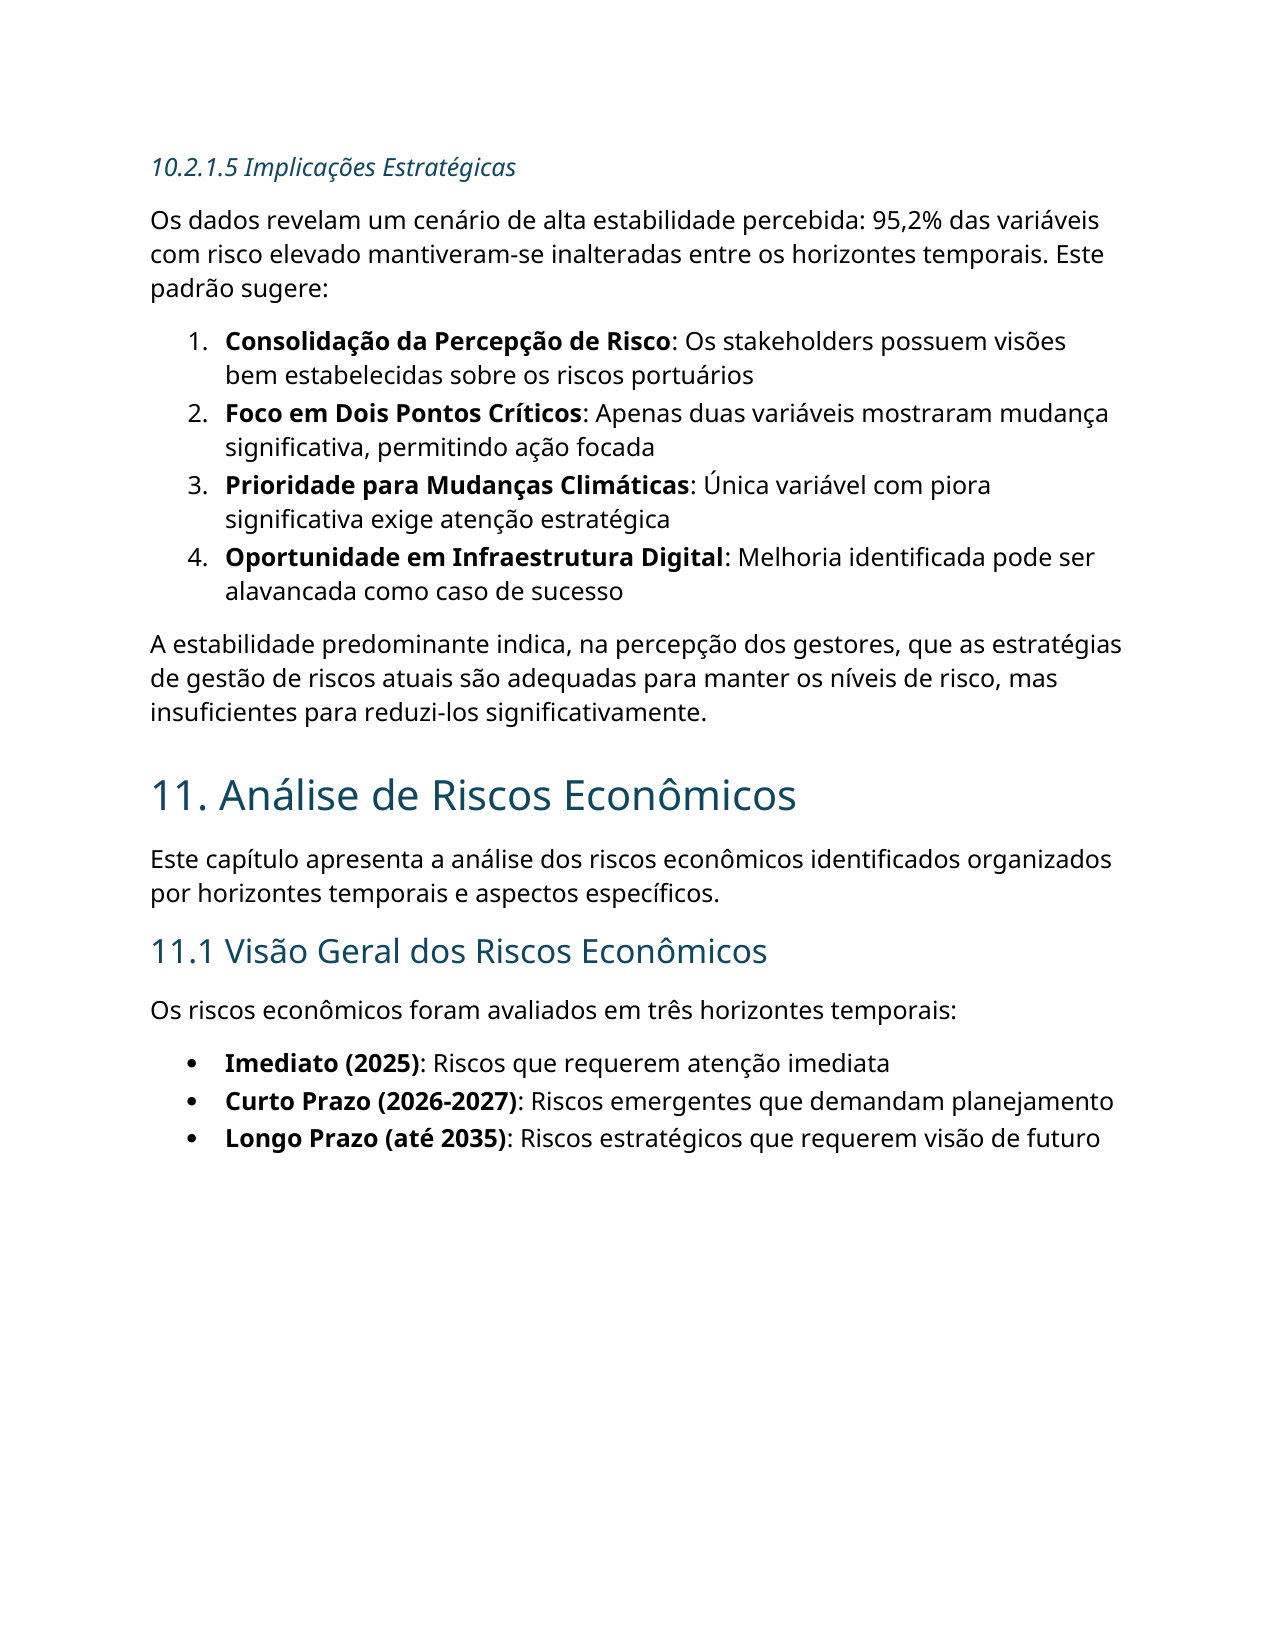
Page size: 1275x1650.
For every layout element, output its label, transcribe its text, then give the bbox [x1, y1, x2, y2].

text Este capítulo apresenta a análise dos riscos econômicos identificados organizados por horizontes temporais e aspectos específicos. [150, 841, 1125, 909]
list Oportunidade em Infraestrutura Digital: Melhoria identificada pode ser alavancada como caso de sucesso [187, 539, 1125, 607]
subtitle 10.2.1.5 Implicações Estratégicas [150, 150, 1125, 184]
list Curto Prazo (2026-2027): Riscos emergentes que demandam planejamento [187, 1083, 1125, 1117]
list Imediato (2025): Riscos que requerem atenção imediata [187, 1045, 1125, 1079]
subtitle 11. Análise de Riscos Econômicos [150, 766, 1125, 823]
list Prioridade para Mudanças Climáticas: Única variável com piora significativa exige atenção estratégica [187, 467, 1125, 536]
list Longo Prazo (até 2035): Riscos estratégicos que requerem visão de futuro [187, 1121, 1125, 1155]
list Consolidação da Percepção de Risco: Os stakeholders possuem visões bem estabelecidas sobre os riscos portuários [187, 324, 1125, 392]
list Foco em Dois Pontos Críticos: Apenas duas variáveis mostraram mudança significativa, permitindo ação focada [187, 396, 1125, 464]
text A estabilidade predominante indica, na percepção dos gestores, que as estratégias de gestão de riscos atuais são adequadas para manter os níveis de risco, mas insuficientes para reduzi-los significativamente. [150, 626, 1125, 728]
text Os riscos econômicos foram avaliados em três horizontes temporais: [150, 992, 1125, 1027]
text Os dados revelam um cenário de alta estabilidade percebida: 95,2% das variáveis com risco elevado mantiveram-se inalteradas entre os horizontes temporais. Este padrão sugere: [150, 203, 1125, 305]
subtitle 11.1 Visão Geral dos Riscos Econômicos [150, 928, 1125, 974]
